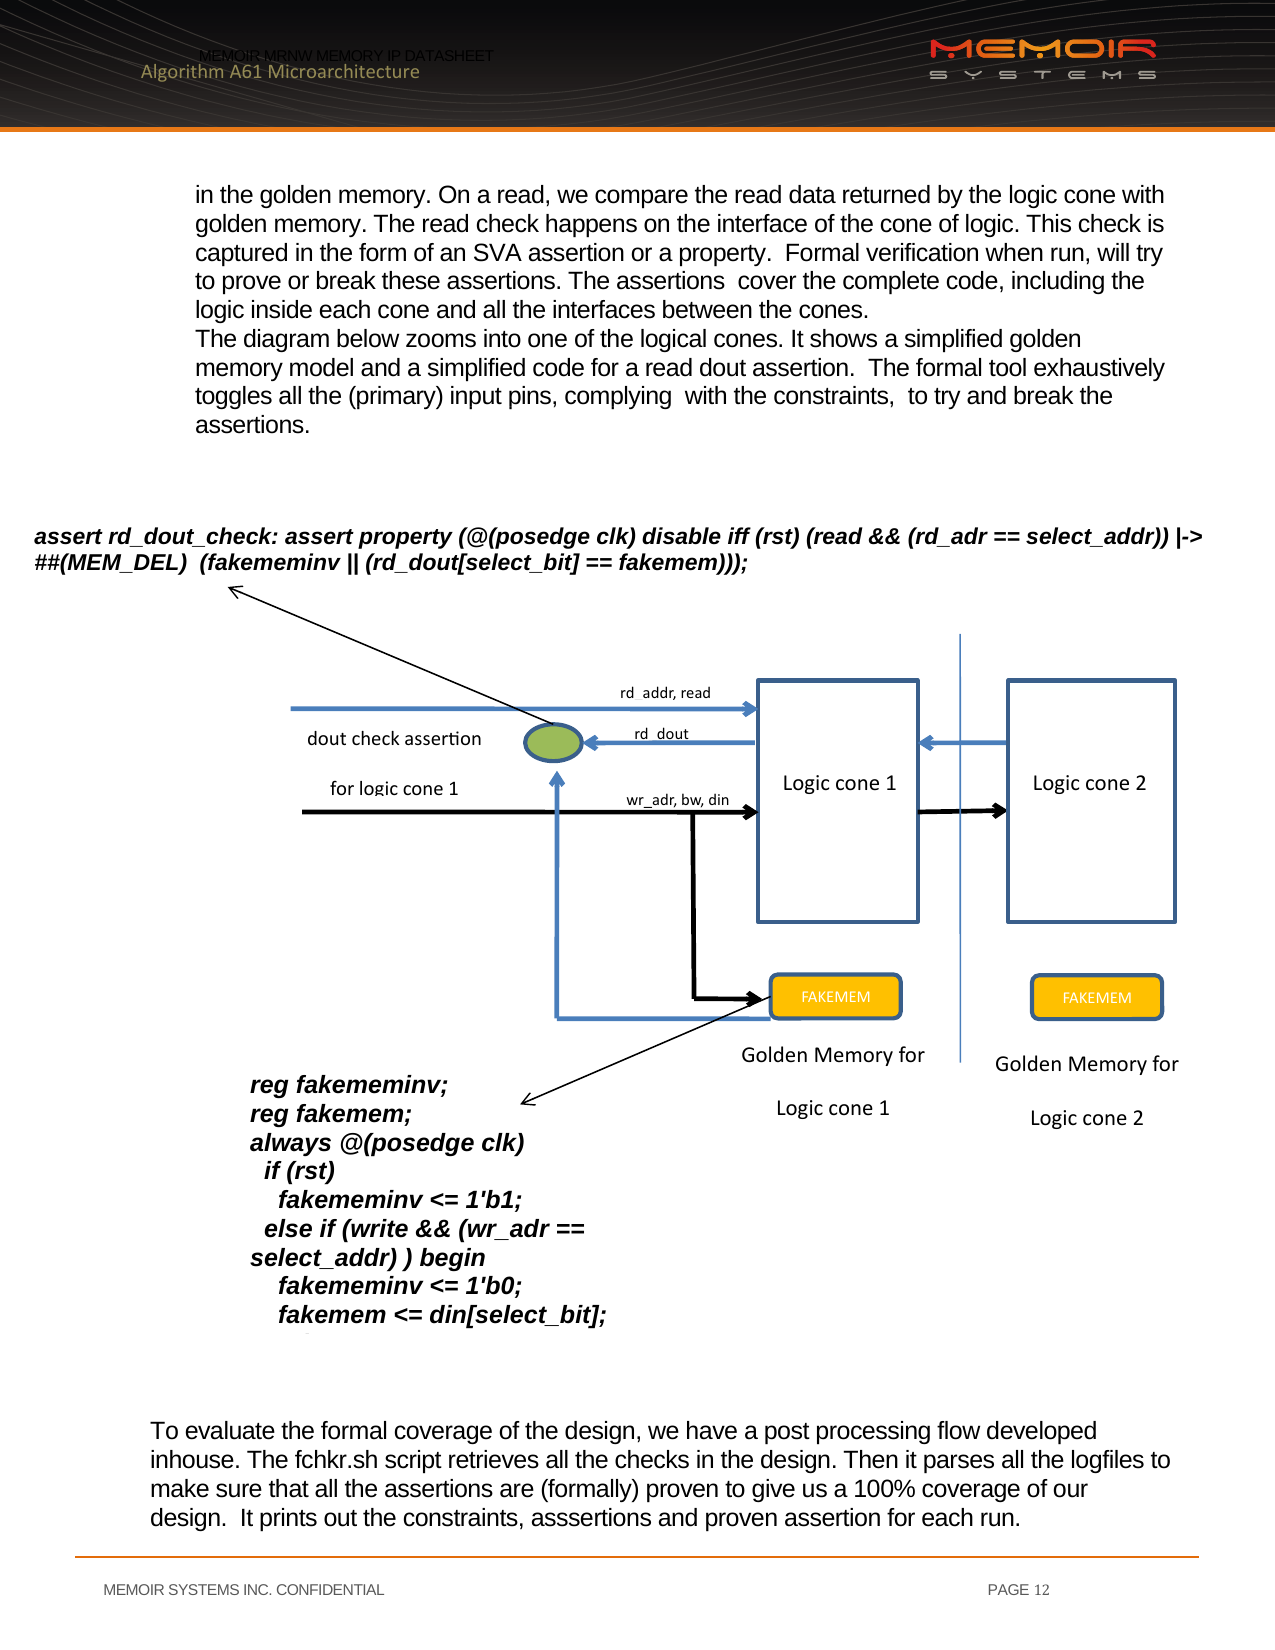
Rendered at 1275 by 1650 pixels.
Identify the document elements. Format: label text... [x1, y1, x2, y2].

text The diagram below zooms into one of the logical cones. It shows a simplified golden memory model and a simplified code for a read dout assertion. The formal tool exhaustively toggles all the (primary) input pins, complying with the constraints, to try and break the assertions. [195, 324, 1171, 406]
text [195, 180, 1171, 324]
text The diagram below zooms into one of the logical cones. It shows a simplified golden memory model and a simplified code for a read dout assertion. The formal tool exhaustively toggles all the (primary) input pins, complying with the constraints, to try and break the assertions. [195, 407, 1171, 439]
text To evaluate the formal coverage of the design, we have a post processing flow developed inhouse. The fchkr.sh script retrieves all the checks in the design. Then it parses all the logfiles to make sure that all the assertions are (formally) proven to give us a 100% coverage of our design. It prints out the constraints, asssertions and proven assertion for each run. [150, 1416, 1171, 1531]
